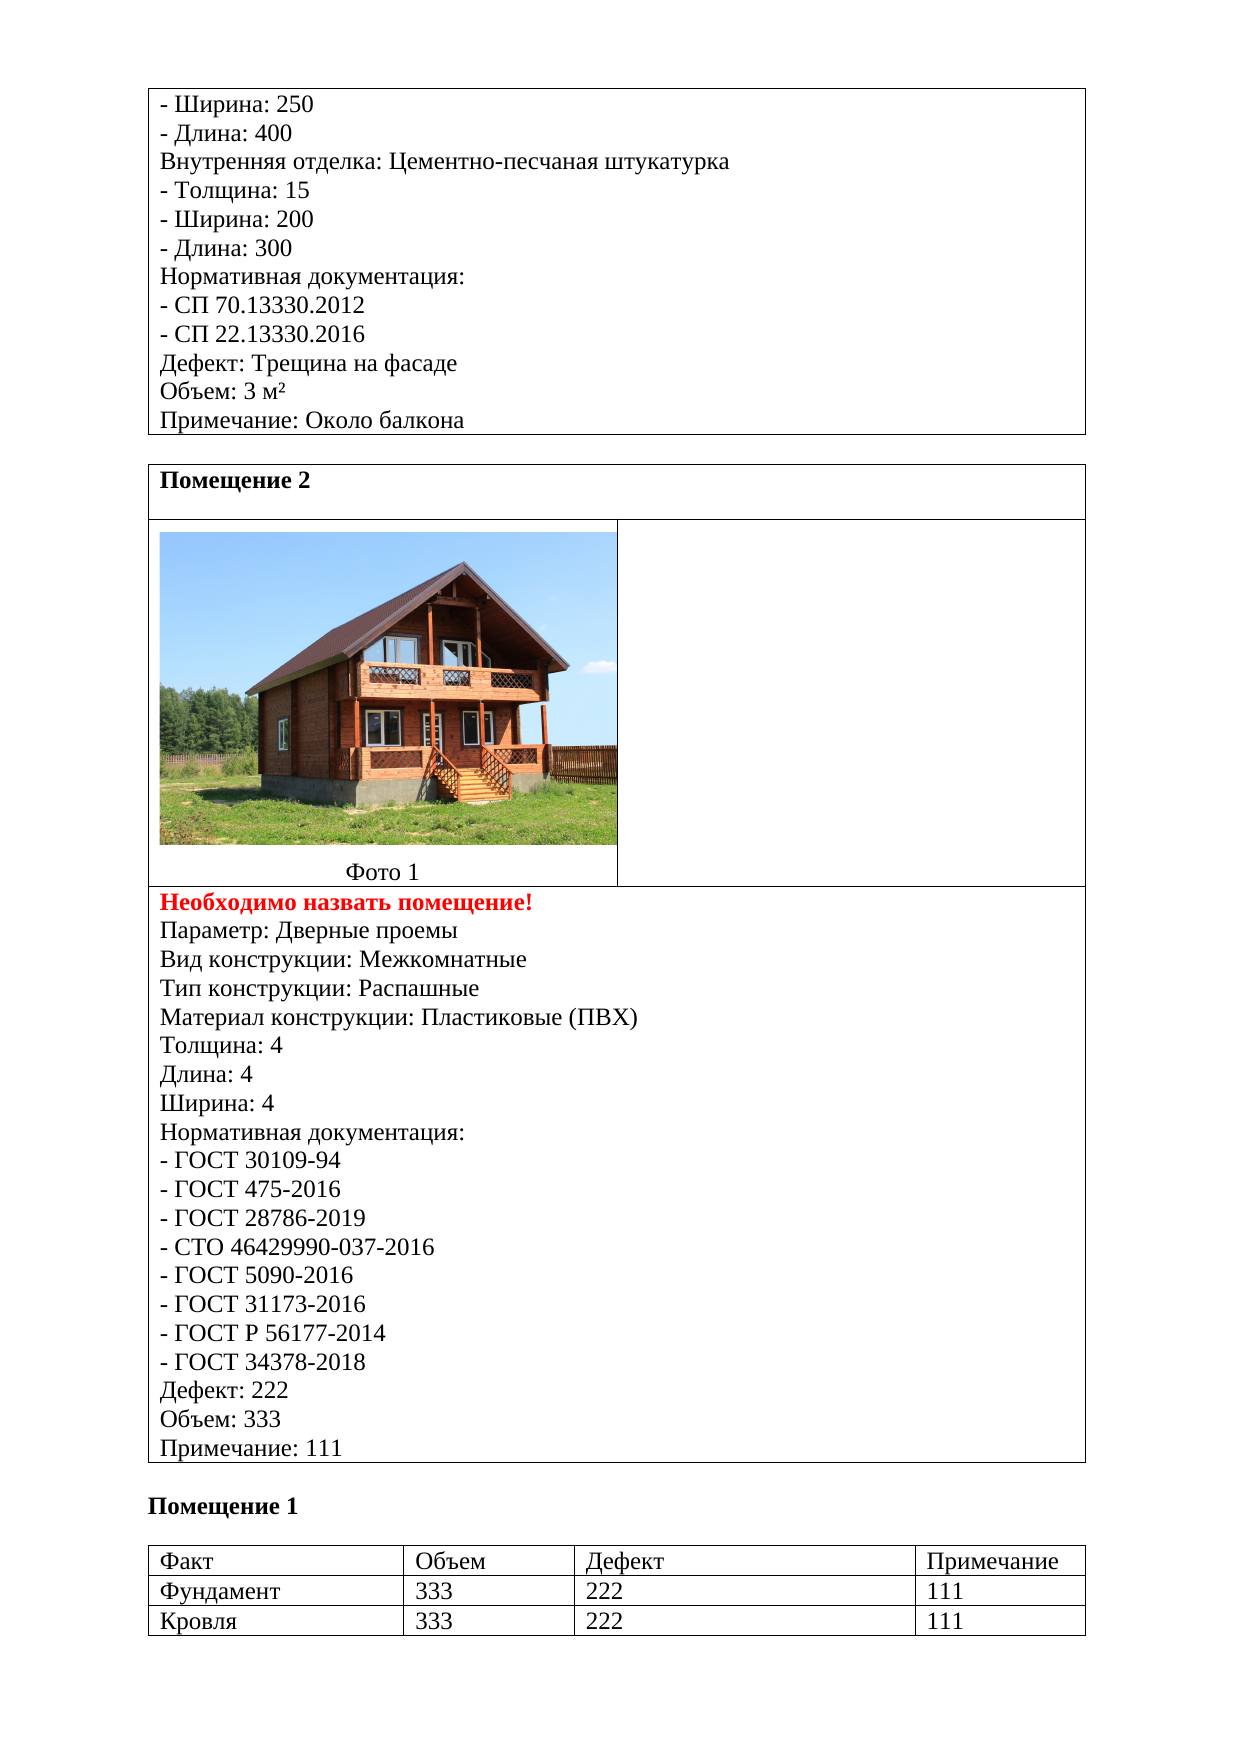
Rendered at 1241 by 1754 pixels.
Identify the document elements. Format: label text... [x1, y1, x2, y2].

table_header Объем [404, 1546, 574, 1575]
table_header Факт [149, 1546, 403, 1575]
table_cell Кровля [149, 1606, 403, 1634]
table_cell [149, 89, 1085, 434]
table_header Примечание [916, 1546, 1085, 1575]
table_cell [618, 520, 1085, 886]
table_cell 111 [916, 1576, 1085, 1605]
picture [159, 532, 617, 845]
table_cell Необходимо назвать помещение! Параметр: Дверные проемы Вид конструкции: Межкомнатные Тип конструкции: Распашные Материал конструкции: Пластиковые (ПВХ) Толщина: 4 Длина: 4 Ширина: 4 Нормативная документация: - ГОСТ 30109-94 - ГОСТ 475-2016 - ГОСТ 28786-2019 - СТО 46429990-037-2016 - ГОСТ 5090-2016 - ГОСТ 31173-2016 - ГОСТ Р 56177-2014 - ГОСТ 34378-2018 Дефект: 222 Объем: 333 Примечание: 111 [149, 887, 1085, 1462]
table_cell 222 [575, 1576, 915, 1605]
table_header Помещение 2 [149, 465, 1085, 518]
table_cell 222 [575, 1606, 915, 1634]
table_cell Фото 1 [149, 520, 617, 886]
table_cell 333 [404, 1576, 574, 1605]
table_header Дефект [575, 1546, 915, 1575]
text Помещение 1 [148, 1491, 1181, 1520]
table_cell 333 [404, 1606, 574, 1634]
table_cell 111 [916, 1606, 1085, 1634]
table_cell Фундамент [149, 1576, 403, 1605]
